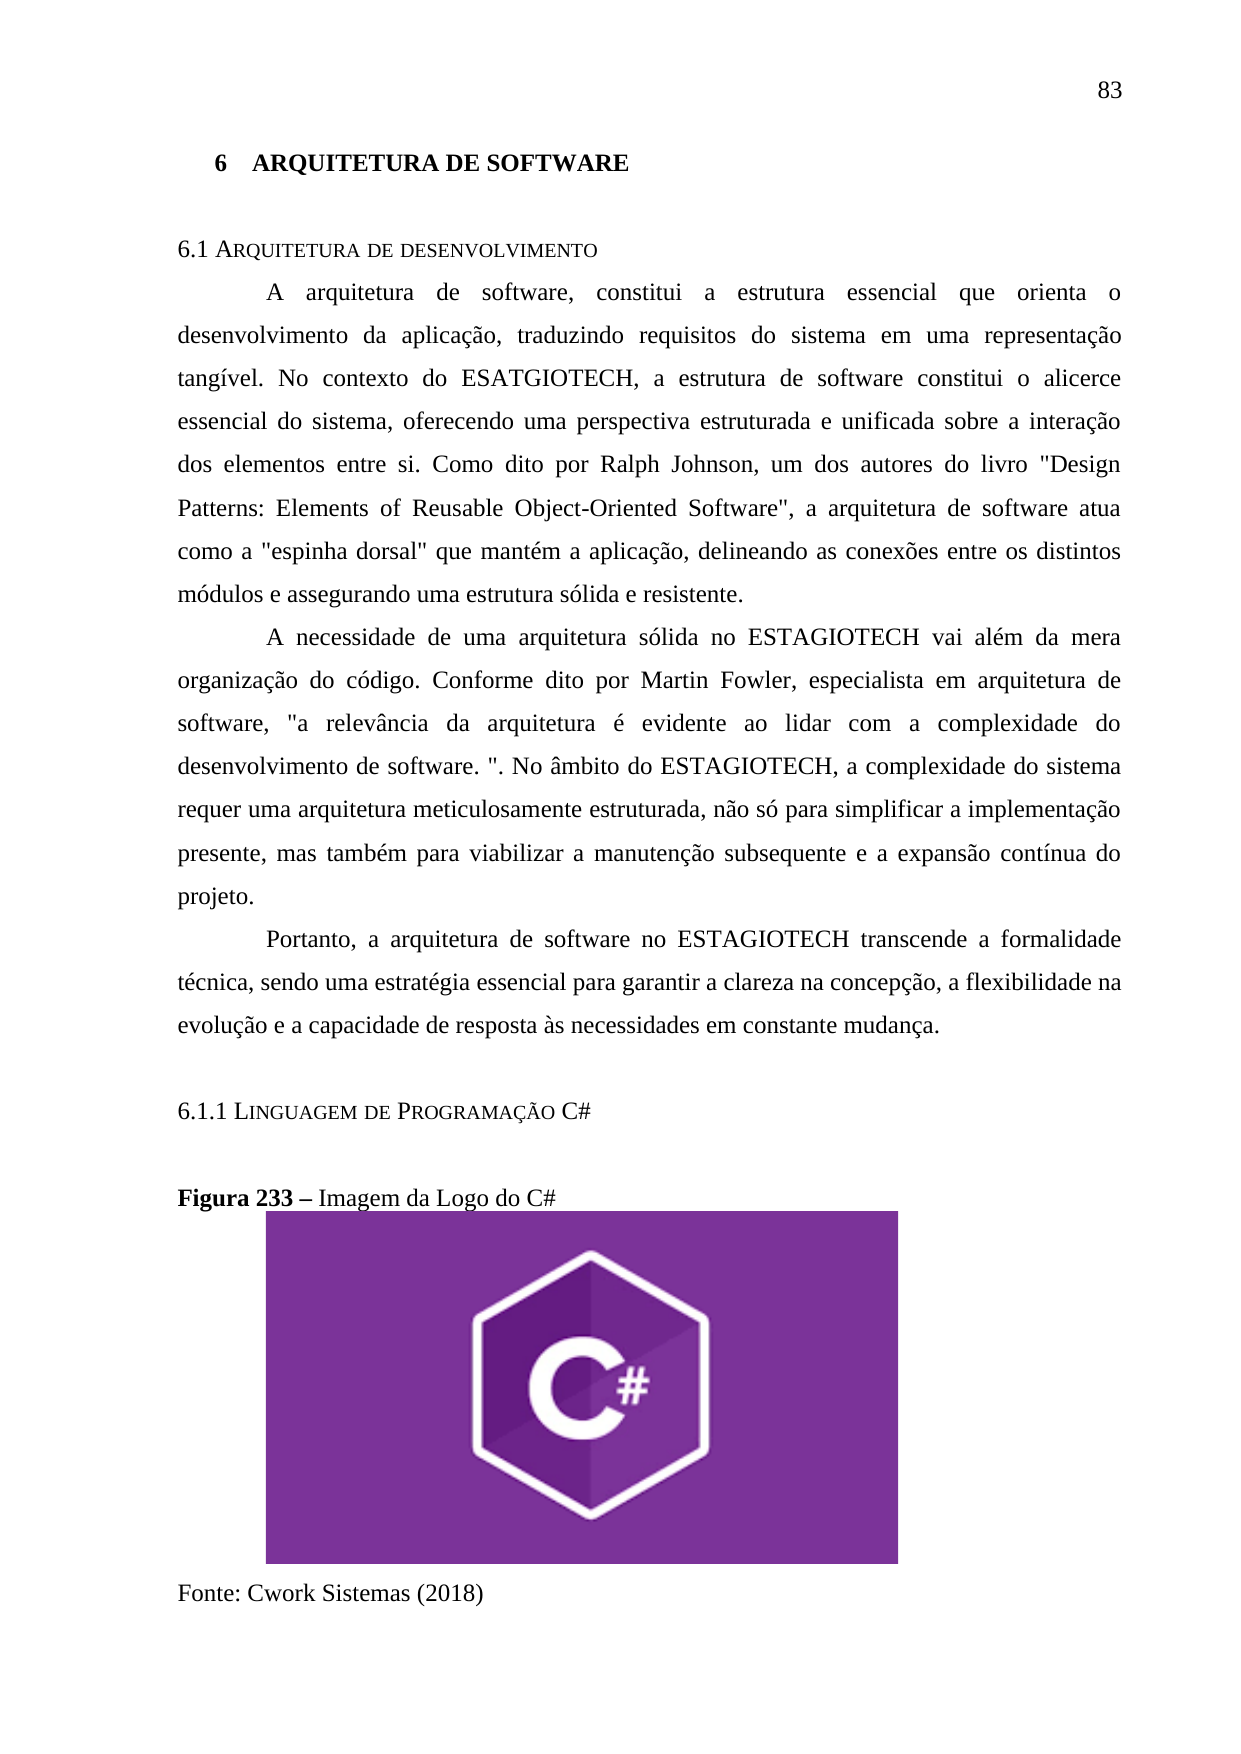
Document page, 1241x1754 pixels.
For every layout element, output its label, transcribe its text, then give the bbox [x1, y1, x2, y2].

picture [265, 1211, 899, 1564]
text Fonte: Cwork Sistemas (2018) [177, 1578, 1122, 1607]
subtitle ARQUITETURA DE SOFTWARE [214, 148, 1122, 176]
text A arquitetura de software, constitui a estrutura essencial que orienta o desenvolvimento da aplicação, traduzindo requisitos do sistema em uma representação tangível. No contexto do ESATGIOTECH, a estrutura de software constitui o alicerce essencial do sistema, oferecendo uma perspectiva estruturada e unificada sobre a interação dos elementos entre si. Como dito por Ralph Johnson, um dos autores do livro "Design Patterns: Elements of Reusable Object-Oriented Software", a arquitetura de software atua como a "espinha dorsal" que mantém a aplicação, delineando as conexões entre os distintos módulos e assegurando uma estrutura sólida e resistente. [177, 277, 1122, 608]
text Portanto, a arquitetura de software no ESTAGIOTECH transcende a formalidade técnica, sendo uma estratégia essencial para garantir a clareza na concepção, a flexibilidade na evolução e a capacidade de resposta às necessidades em constante mudança. [177, 924, 1122, 1039]
text Figura 23 – Imagem da Logo do C# [177, 1183, 1122, 1211]
text A necessidade de uma arquitetura sólida no ESTAGIOTECH vai além da mera organização do código. Conforme dito por Martin Fowler, especialista em arquitetura de software, "a relevância da arquitetura é evidente ao lidar com a complexidade do desenvolvimento de software. ". No âmbito do ESTAGIOTECH, a complexidade do sistema requer uma arquitetura meticulosamente estruturada, não só para simplificar a implementação presente, mas também para viabilizar a manutenção subsequente e a expansão contínua do projeto. [177, 622, 1122, 909]
subtitle 6.1 Arquitetura de desenvolvimento [177, 234, 1122, 263]
subtitle 6.1.1 Linguagem de Programação C# [177, 1096, 1122, 1125]
